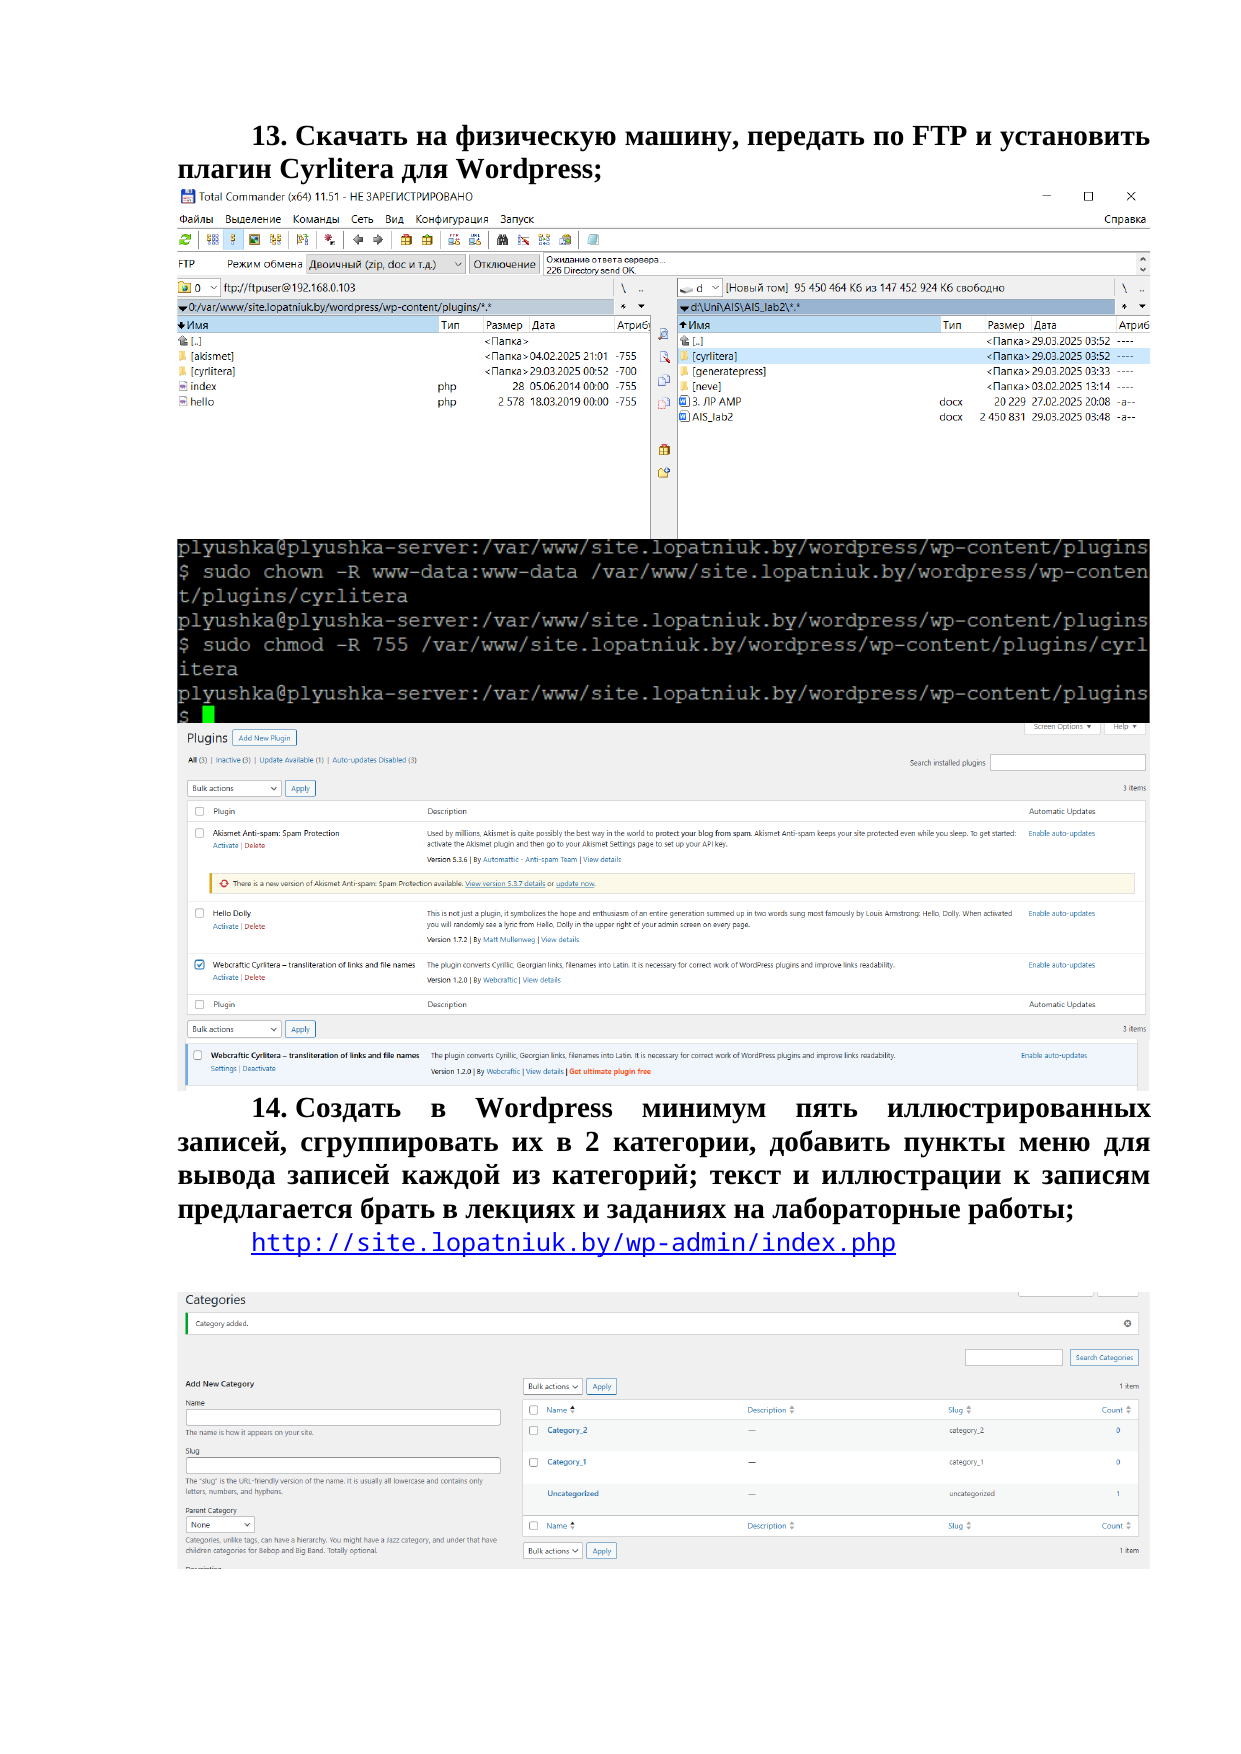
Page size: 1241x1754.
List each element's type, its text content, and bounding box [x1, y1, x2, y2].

list Скачать на физическую машину, передать по FTP и установить плагин Cyrlitera для Wordpress; [177, 118, 1152, 185]
text http://site.lopatniuk.by/wp-admin/index.php [251, 1224, 1152, 1258]
list Создать в Wordpress минимум пять иллюстрированных записей, сгруппировать их в 2 категории, добавить пункты меню для вывода записей каждой из категорий; текст и иллюстрации к записям предлагается брать в лекциях и заданиях на лабораторные работы; [177, 1090, 1152, 1224]
picture [177, 185, 1151, 1091]
picture [177, 1292, 1150, 1569]
